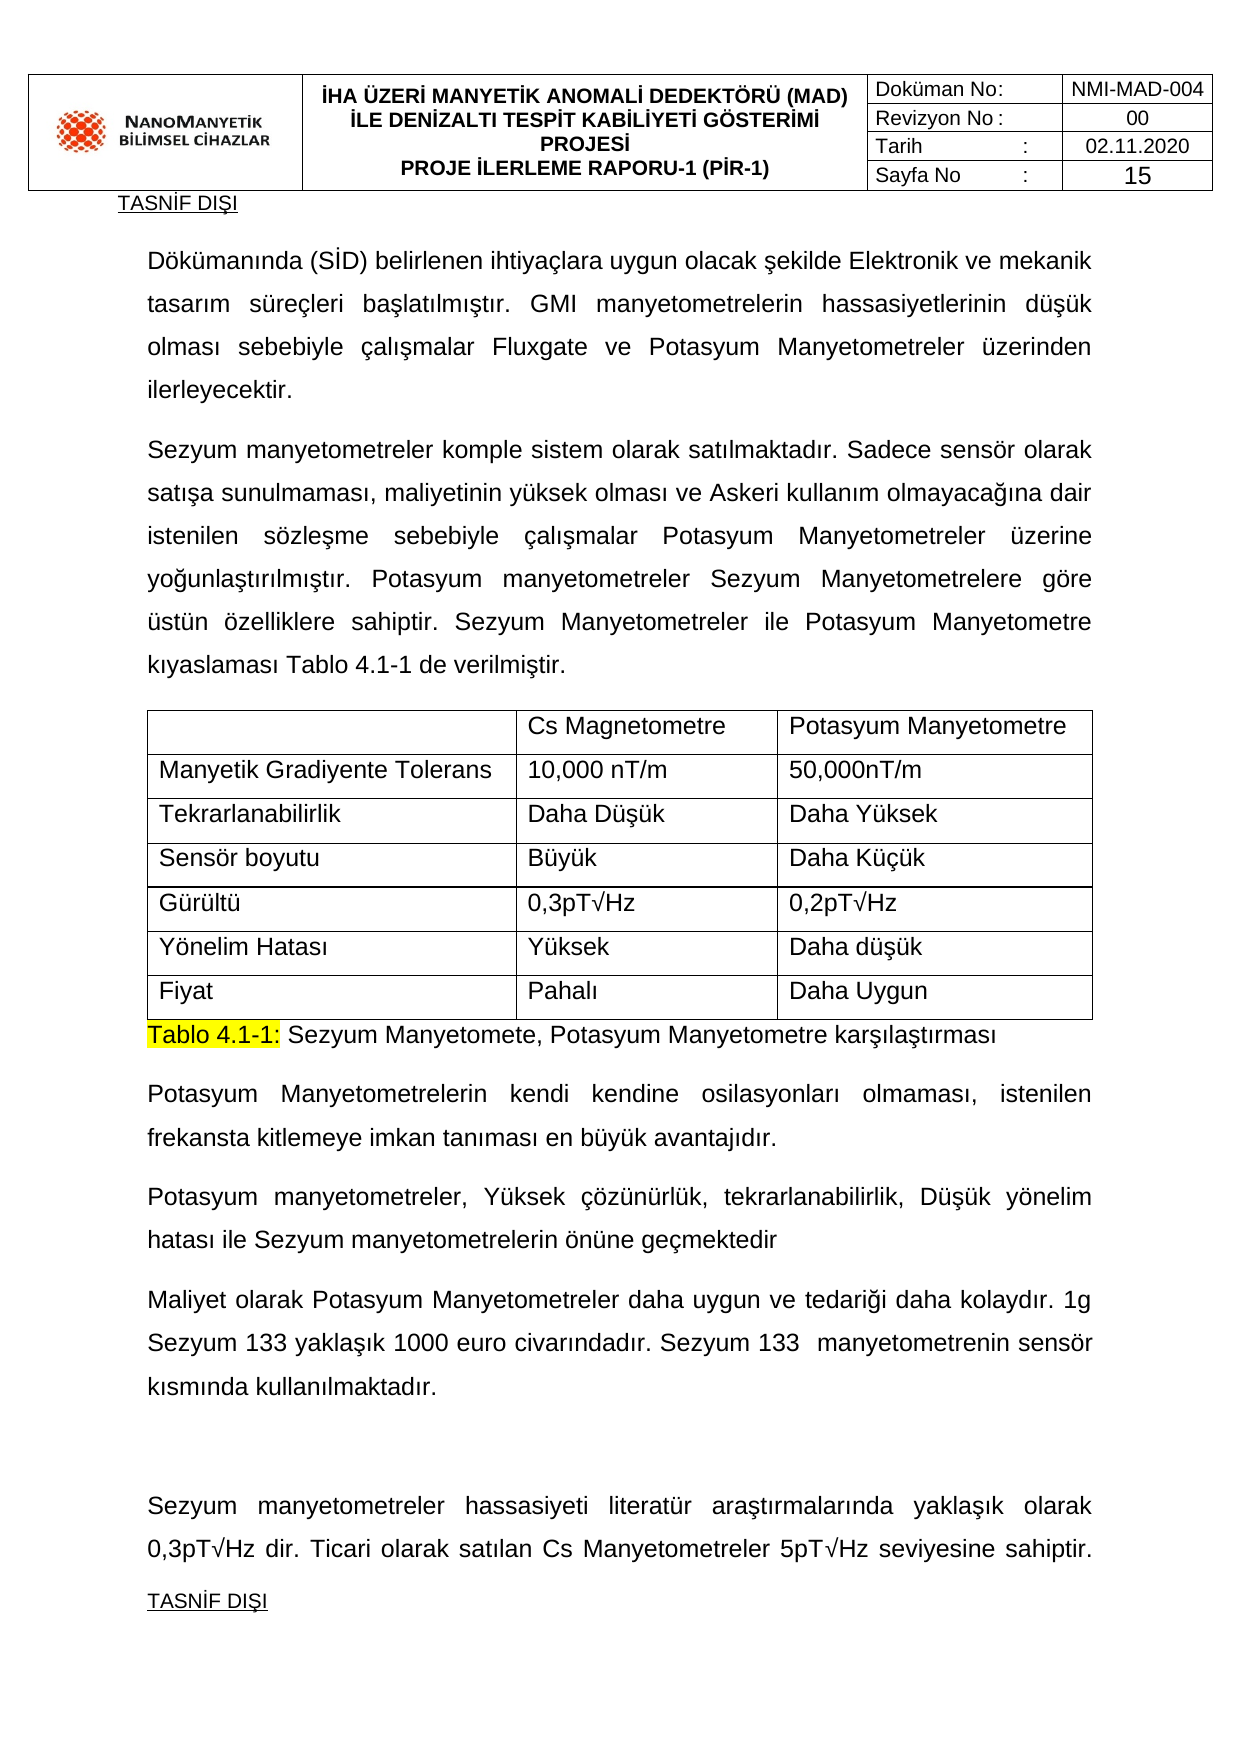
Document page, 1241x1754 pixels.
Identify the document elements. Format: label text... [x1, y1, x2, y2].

table_cell Daha düşük [778, 932, 1092, 974]
table_cell Daha Küçük [778, 844, 1092, 886]
table_cell Sensör boyutu [148, 844, 516, 886]
table_header Potasyum Manyetometre [778, 711, 1092, 754]
table_cell Yüksek [517, 932, 777, 974]
table_cell 0,3pT√Hz [517, 888, 777, 931]
text Maliyet olarak Potasyum Manyetometreler daha uygun ve tedariği daha kolaydır. 1g Sezyum 133 yaklaşık 1000 euro civarındadır. Sezyum 133 manyetometrenin sensör kısmında kullanılmaktadır. [147, 1285, 1093, 1400]
picture [35, 92, 295, 172]
table_cell Daha Yüksek [778, 799, 1092, 842]
table_cell Manyetik Gradiyente Tolerans [148, 755, 516, 798]
text Potasyum manyetometreler, Yüksek çözünürlük, tekrarlanabilirlik, Düşük yönelim hatası ile Sezyum manyetometrelerin önüne geçmektedir [147, 1182, 1093, 1254]
table_cell Daha Düşük [517, 799, 777, 842]
text Sezyum manyetometreler komple sistem olarak satılmaktadır. Sadece sensör olarak satışa sunulmaması, maliyetinin yüksek olması ve Askeri kullanım olmayacağına dair istenilen sözleşme sebebiyle çalışmalar Potasyum Manyetometreler üzerine yoğunlaştırılmıştır. Potasyum manyetometreler Sezyum Manyetometrelere göre üstün özelliklere sahiptir. Sezyum Manyetometreler ile Potasyum Manyetometre kıyaslaması Tablo 4.1-1 de verilmiştir. [147, 435, 1093, 679]
table_cell 0,2pT√Hz [778, 888, 1092, 931]
table_cell Daha Uygun [778, 976, 1092, 1019]
table_cell Yönelim Hatası [148, 932, 516, 974]
table_cell Fiyat [148, 976, 516, 1019]
table_cell Gürültü [148, 888, 516, 931]
table_header Cs Magnetometre [517, 711, 777, 754]
table_cell Büyük [517, 844, 777, 886]
table_header [148, 711, 516, 754]
text Tablo 4.1-1: Sezyum Manyetomete, Potasyum Manyetometre karşılaştırması [280, 1020, 1093, 1048]
text Potasyum Manyetometrelerin kendi kendine osilasyonları olmaması, istenilen frekansta kitlemeye imkan tanıması en büyük avantajıdır. [147, 1079, 1093, 1151]
table_cell Tekrarlanabilirlik [148, 799, 516, 842]
table_cell 50,000nT/m [778, 755, 1092, 798]
table_cell 10,000 nT/m [517, 755, 777, 798]
table_cell Pahalı [517, 976, 777, 1019]
